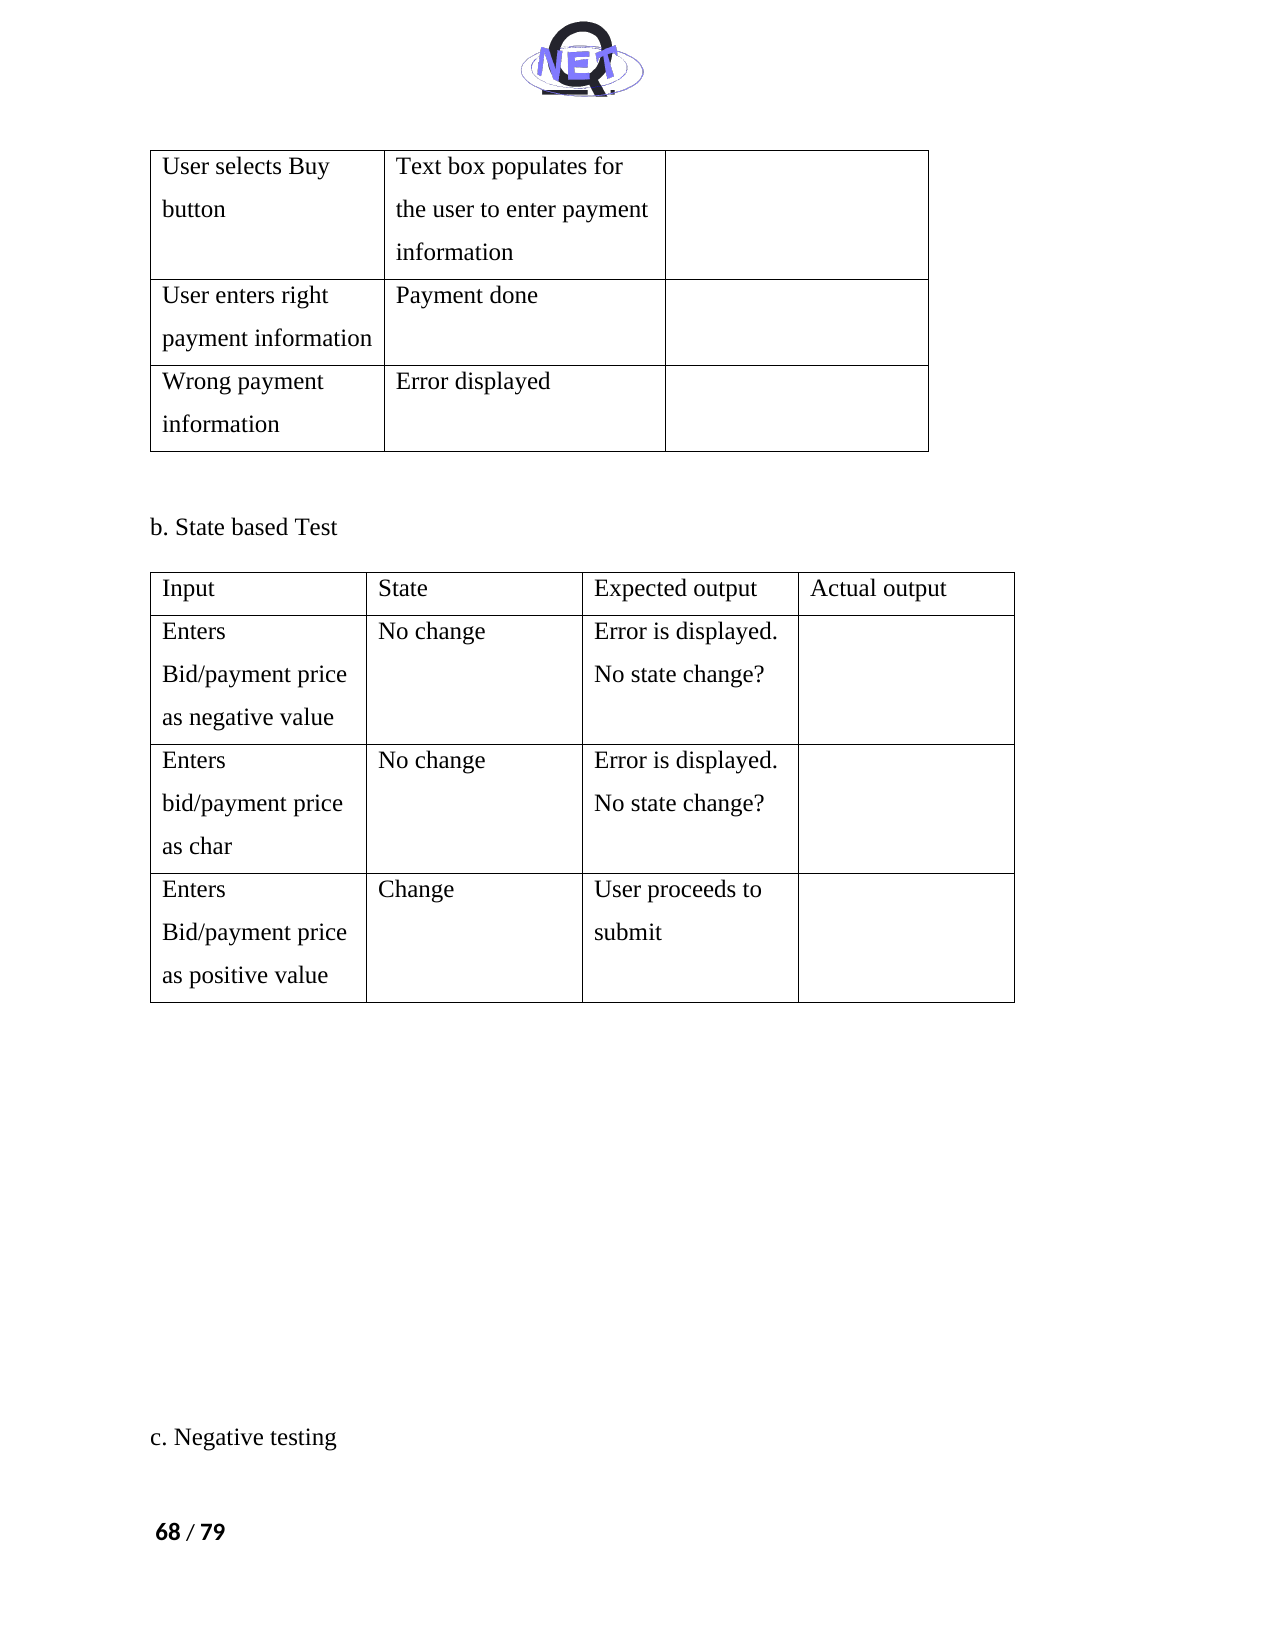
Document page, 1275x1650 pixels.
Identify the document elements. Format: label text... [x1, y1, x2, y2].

picture [510, 12, 652, 103]
table_cell [666, 151, 928, 279]
table_cell No change [367, 745, 582, 873]
table_cell Change [367, 874, 582, 1002]
table_header Expected output [583, 573, 798, 615]
table_cell Payment done [385, 280, 665, 365]
table_cell User enters right payment information [151, 280, 384, 365]
table_cell No change [367, 616, 582, 744]
table_header State [367, 573, 582, 615]
table_cell User selects Buy button [151, 151, 384, 279]
table_cell Enters Bid/payment price as positive value [151, 874, 366, 1002]
table_cell Wrong payment information [151, 366, 384, 451]
table_cell User proceeds to submit [583, 874, 798, 1002]
table_cell Enters Bid/payment price as negative value [151, 616, 366, 744]
table_cell Text box populates for the user to enter payment information [385, 151, 665, 279]
table_header Actual output [799, 573, 1014, 615]
table_cell [666, 366, 928, 451]
text c. Negative testing [150, 1422, 1125, 1451]
table_cell [799, 616, 1014, 744]
table_header Input [151, 573, 366, 615]
table_cell [799, 874, 1014, 1002]
table_cell Error is displayed. No state change? [583, 616, 798, 744]
table_cell [666, 280, 928, 365]
table_cell [799, 745, 1014, 873]
text b. State based Test [150, 512, 1125, 541]
table_cell Enters bid/payment price as char [151, 745, 366, 873]
table_cell Error is displayed. No state change? [583, 745, 798, 873]
table_cell Error displayed [385, 366, 665, 451]
